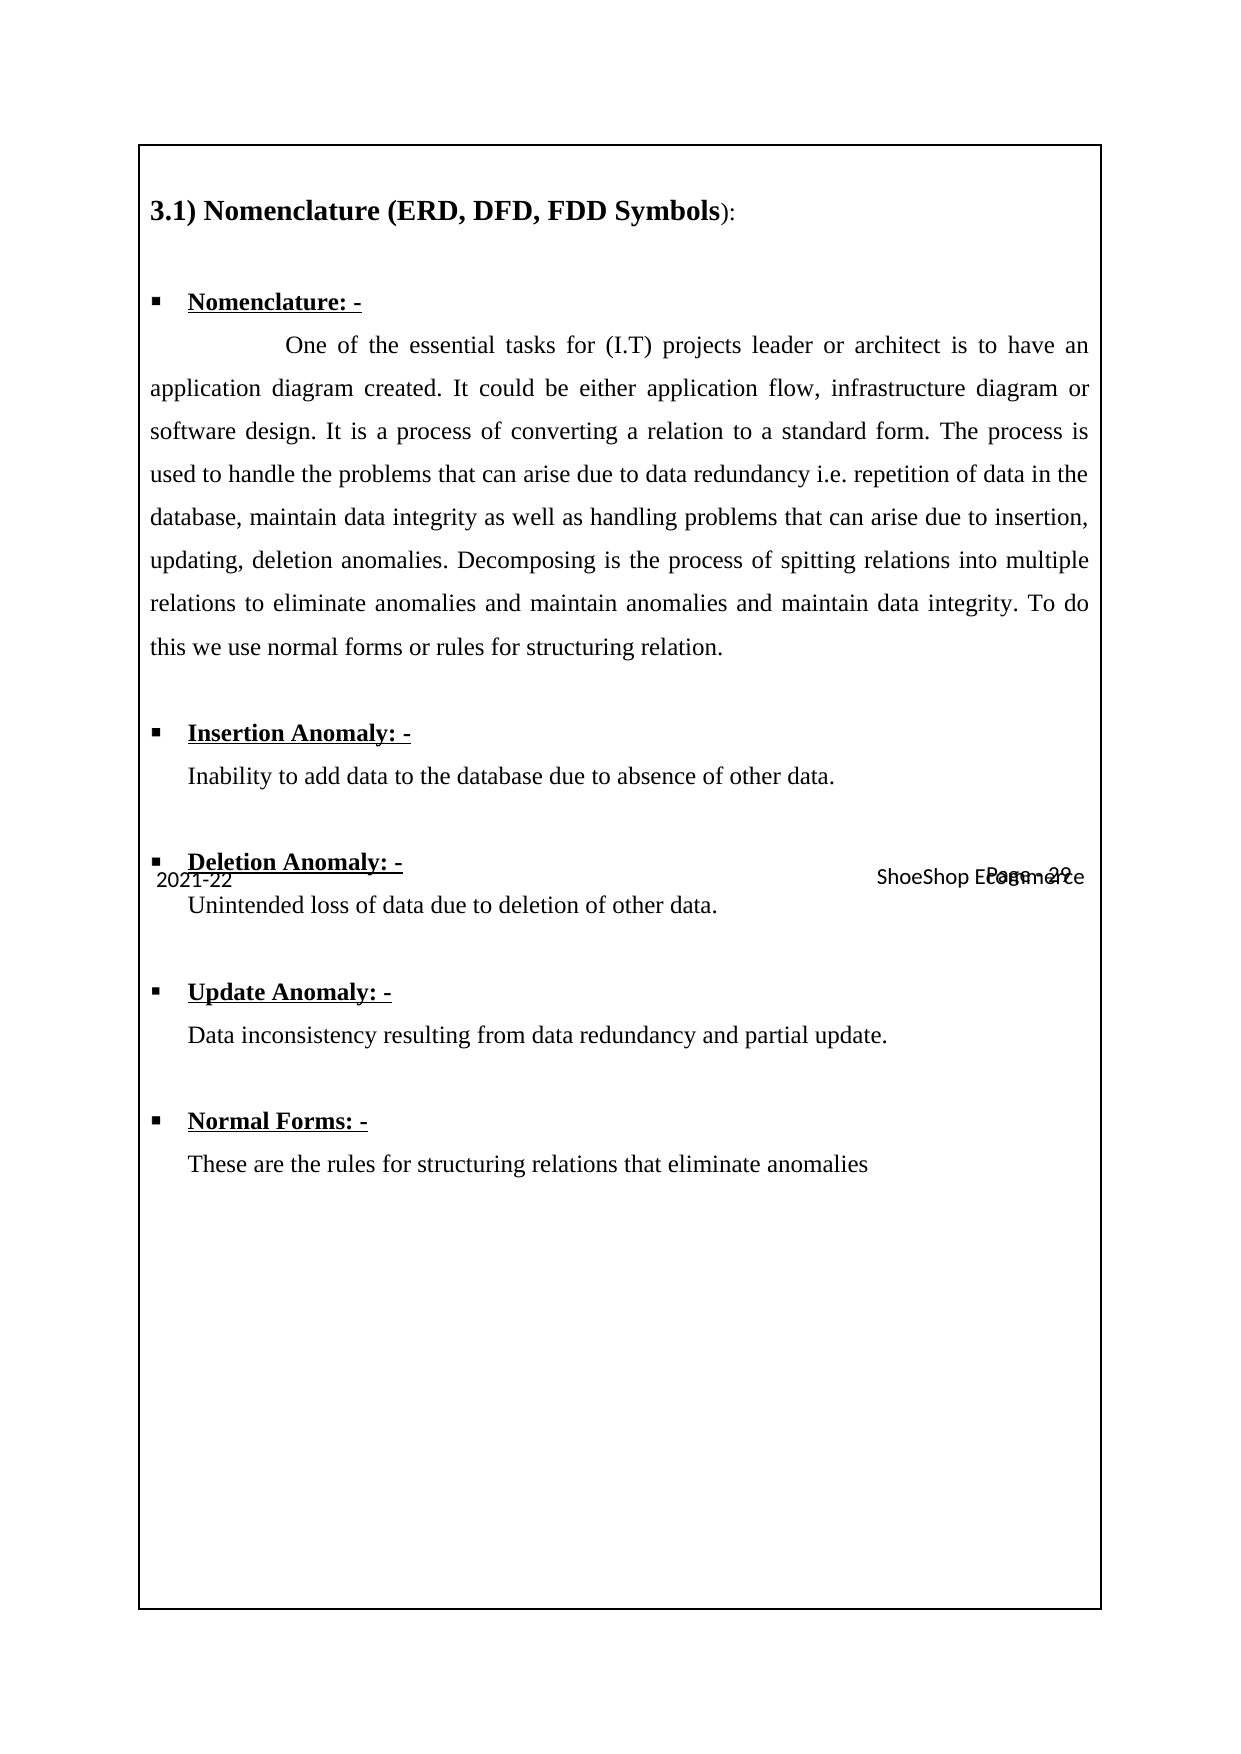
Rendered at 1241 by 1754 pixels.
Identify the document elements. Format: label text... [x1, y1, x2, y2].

list Insertion Anomaly: - [150, 718, 1090, 747]
text Inability to add data to the database due to absence of other data. [150, 761, 1090, 790]
text 3.1) Nomenclature (ERD, DFD, FDD Symbols): [150, 193, 1090, 227]
list Deletion Anomaly: - [150, 847, 1090, 876]
text Unintended loss of data due to deletion of other data. [150, 890, 1090, 919]
list Update Anomaly: - [150, 977, 1090, 1005]
text One of the essential tasks for (I.T) projects leader or architect is to have an application diagram created. It could be either application flow, infrastructure diagram or software design. It is a process of converting a relation to a standard form. The process is used to handle the problems that can arise due to data redundancy i.e. repetition of data in the database, maintain data integrity as well as handling problems that can arise due to insertion, updating, deletion anomalies. Decomposing is the process of spitting relations into multiple relations to eliminate anomalies and maintain anomalies and maintain data integrity. To do this we use normal forms or rules for structuring relation. [150, 330, 1090, 660]
text Data inconsistency resulting from data redundancy and partial update. [150, 1020, 1090, 1048]
list Nomenclature: - [150, 287, 1090, 315]
list Normal Forms: - [150, 1106, 1090, 1135]
text These are the rules for structuring relations that eliminate anomalies [150, 1149, 1090, 1178]
